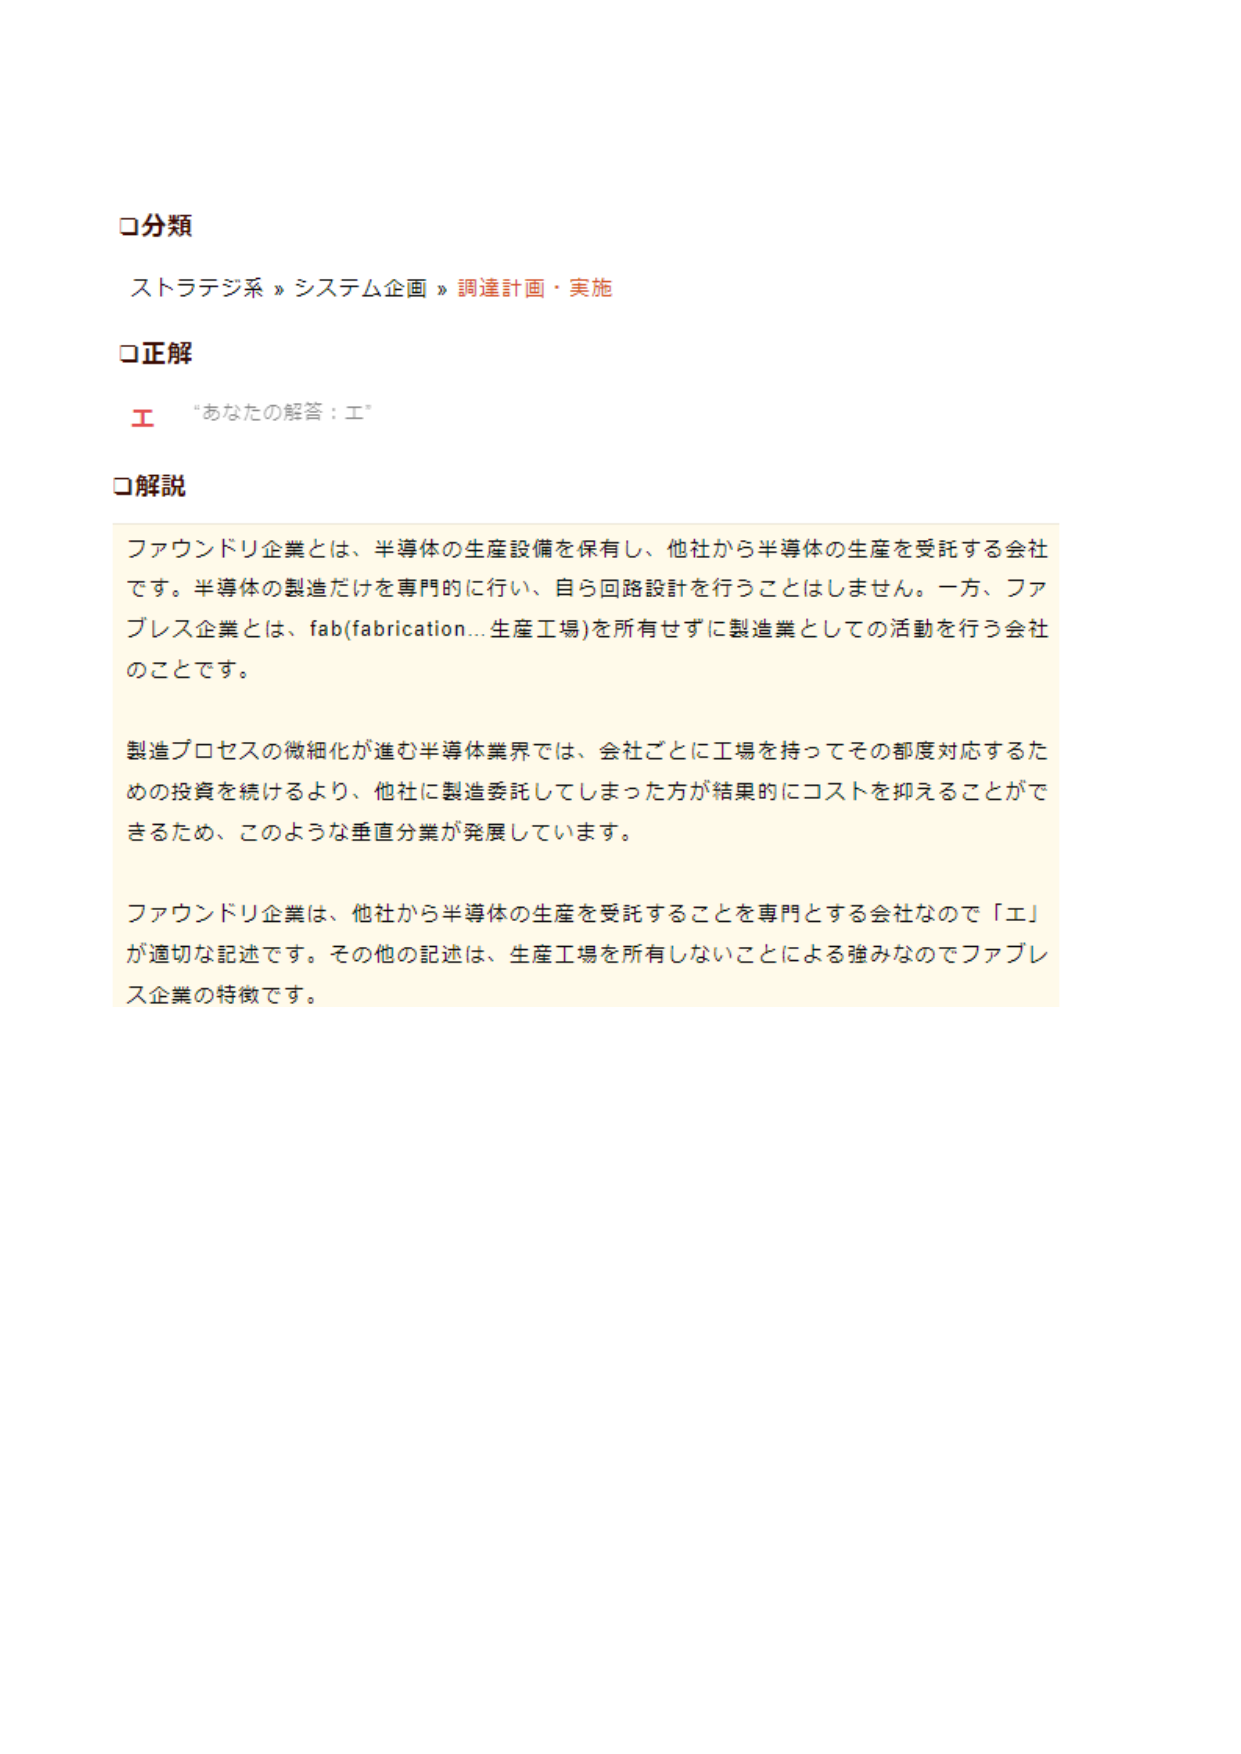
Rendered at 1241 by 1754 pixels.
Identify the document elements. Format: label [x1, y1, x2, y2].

picture [112, 464, 1060, 1007]
picture [112, 202, 799, 435]
